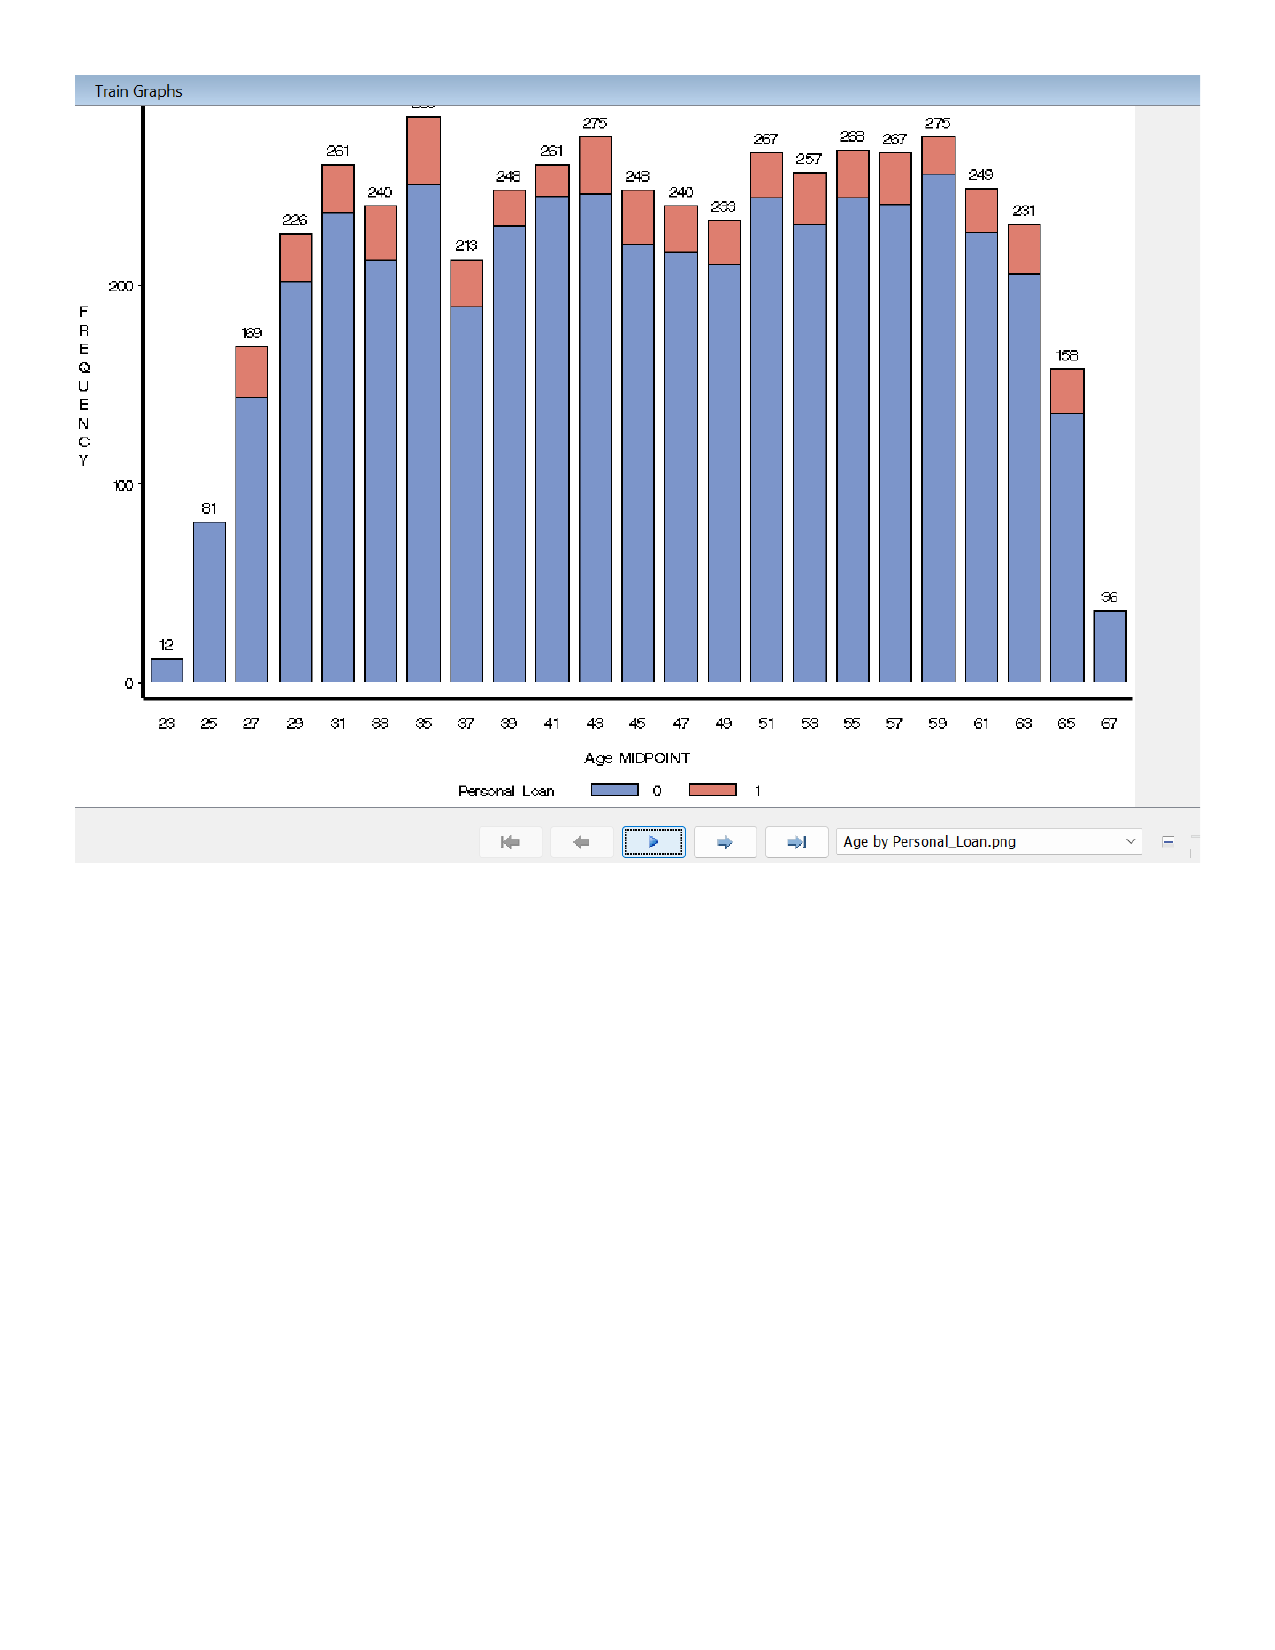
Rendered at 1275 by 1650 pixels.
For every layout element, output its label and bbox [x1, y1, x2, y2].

picture [75, 75, 1200, 863]
